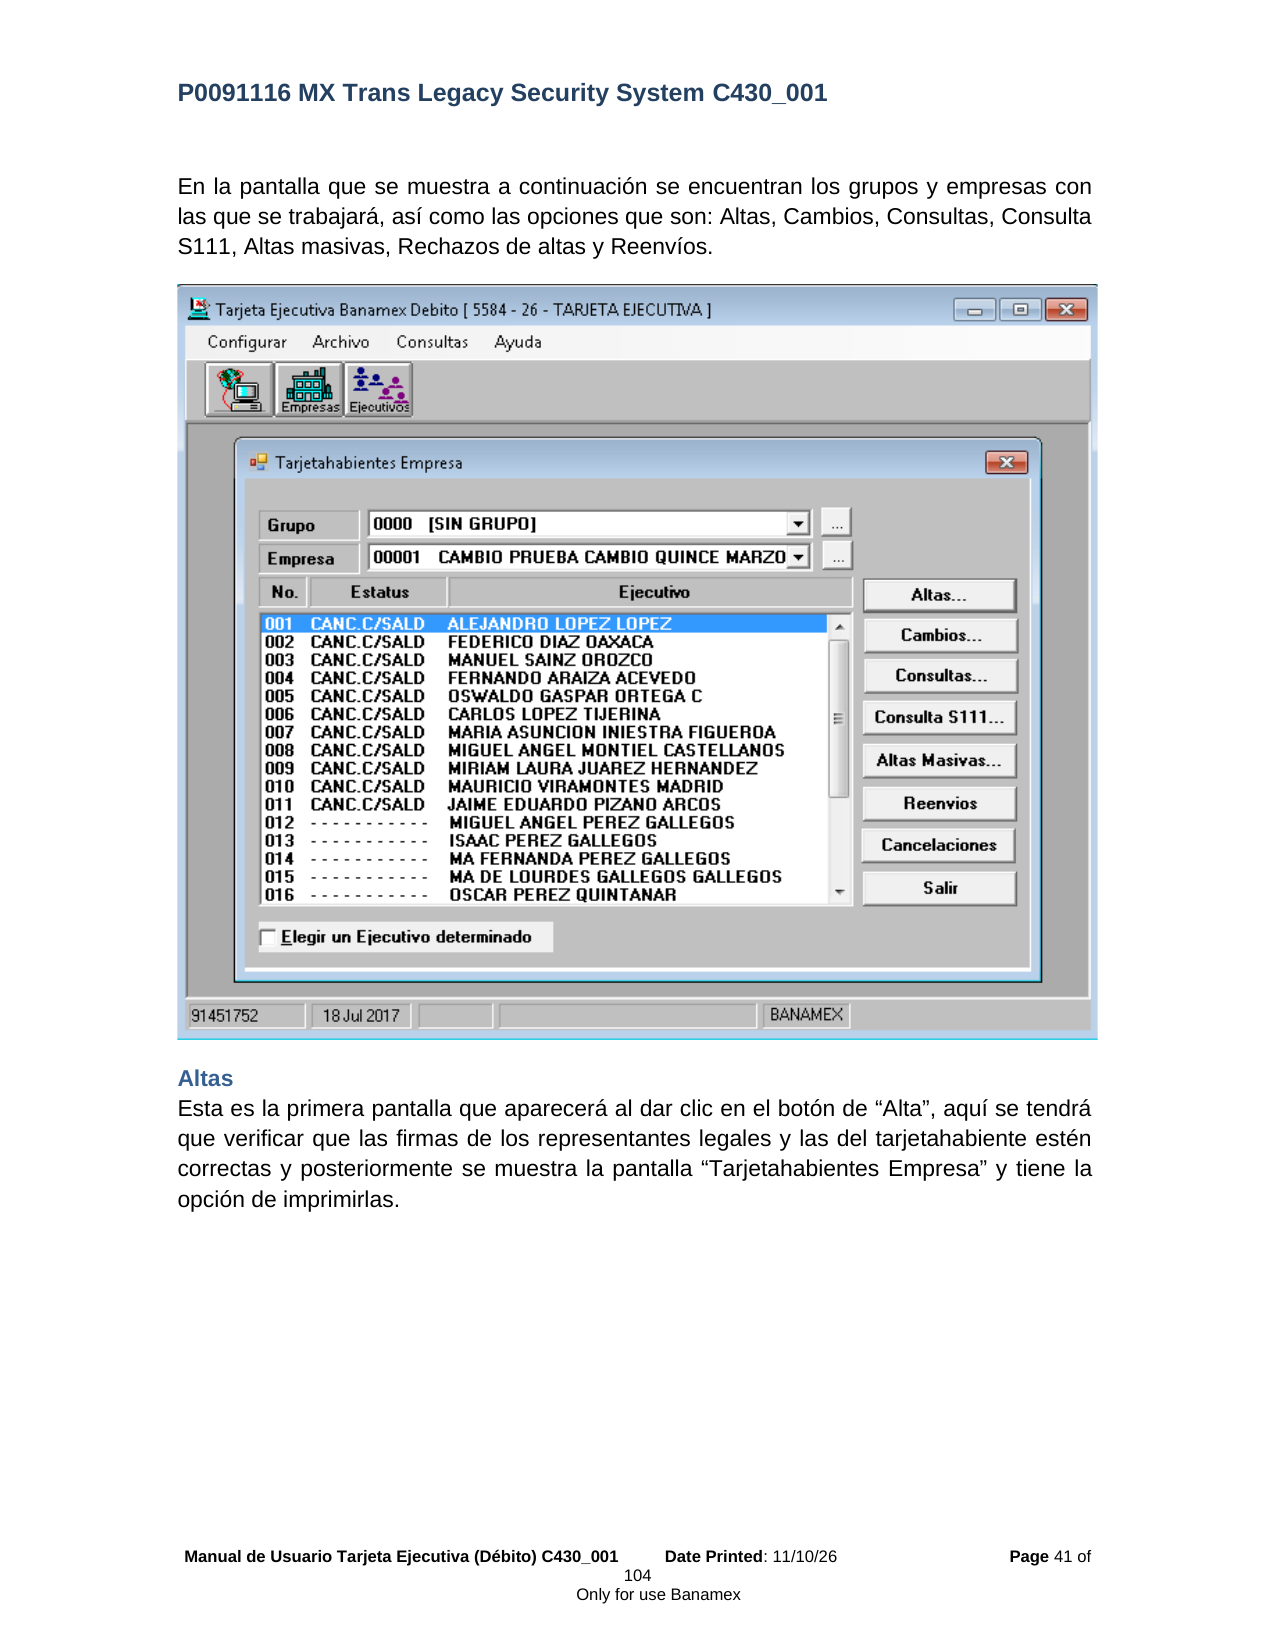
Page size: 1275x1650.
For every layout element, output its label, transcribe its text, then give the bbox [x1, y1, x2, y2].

text En la pantalla que se muestra a continuación se encuentran los grupos y empresas con las que se trabajará, así como las opciones que son: Altas, Cambios, Consultas, Consulta S111, Altas masivas, Rechazos de altas y Reenvíos. [177, 173, 1093, 260]
text Esta es la primera pantalla que aparecerá al dar clic en el botón de “Alta”, aquí se tendrá que verificar que las firmas de los representantes legales y las del tarjetahabiente estén correctas y posteriormente se muestra la pantalla “Tarjetahabientes Empresa” y tiene la opción de imprimirlas. [177, 1095, 1093, 1212]
text Altas [177, 1065, 1093, 1091]
picture [177, 284, 1098, 1040]
